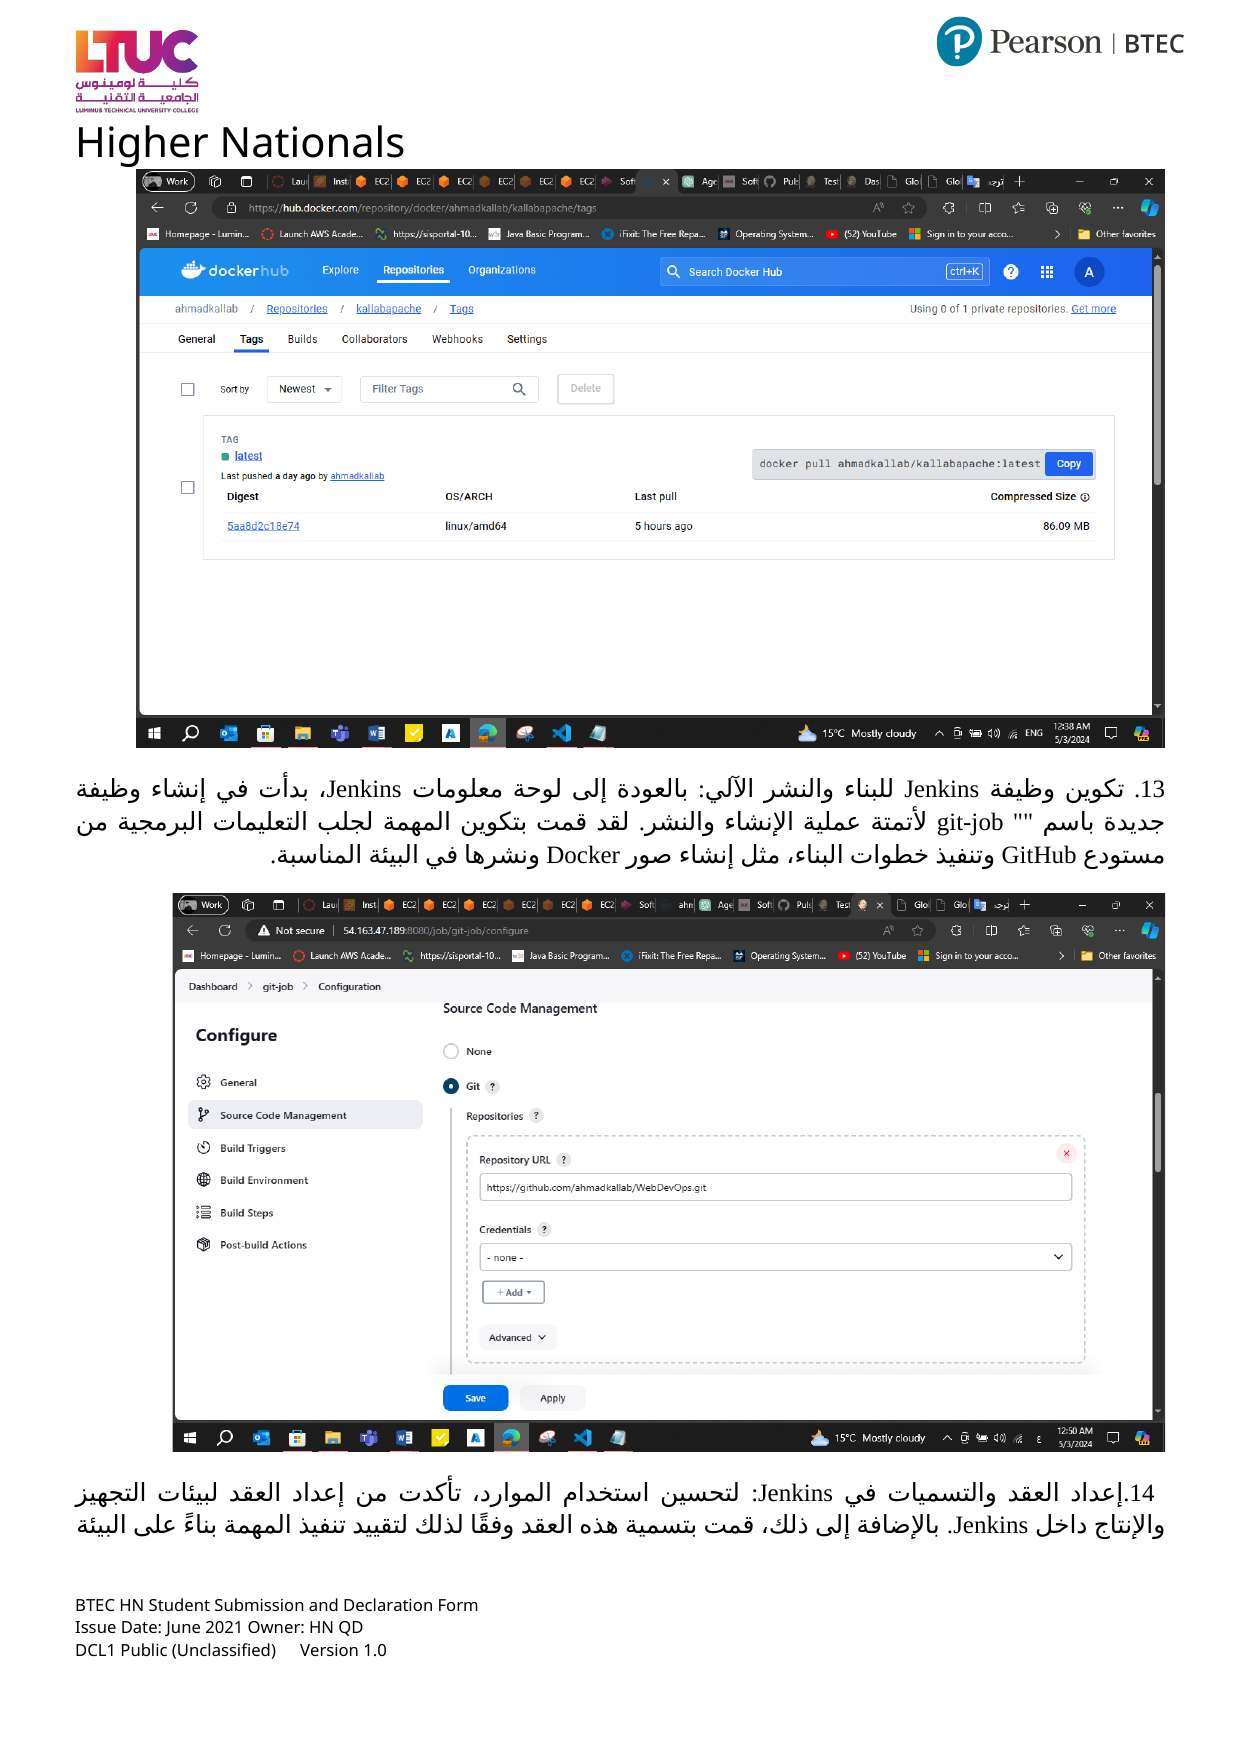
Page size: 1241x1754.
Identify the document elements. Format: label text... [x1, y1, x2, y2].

picture [136, 169, 1165, 748]
picture [932, 9, 1186, 72]
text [75, 1478, 1165, 1539]
picture [172, 893, 1166, 1452]
picture [75, 30, 199, 113]
text 13. تكوين وظيفة Jenkins للبناء والنشر الآلي: بالعودة إلى لوحة معلومات Jenkins، بدأت في إنشاء وظيفة جديدة باسم "" git-job لأتمتة عملية الإنشاء والنشر. لقد قمت بتكوين المهمة لجلب التعليمات البرمجية من مستودع GitHub وتنفيذ خطوات البناء، مثل إنشاء صور Docker ونشرها في البيئة المناسبة. [75, 774, 1165, 869]
